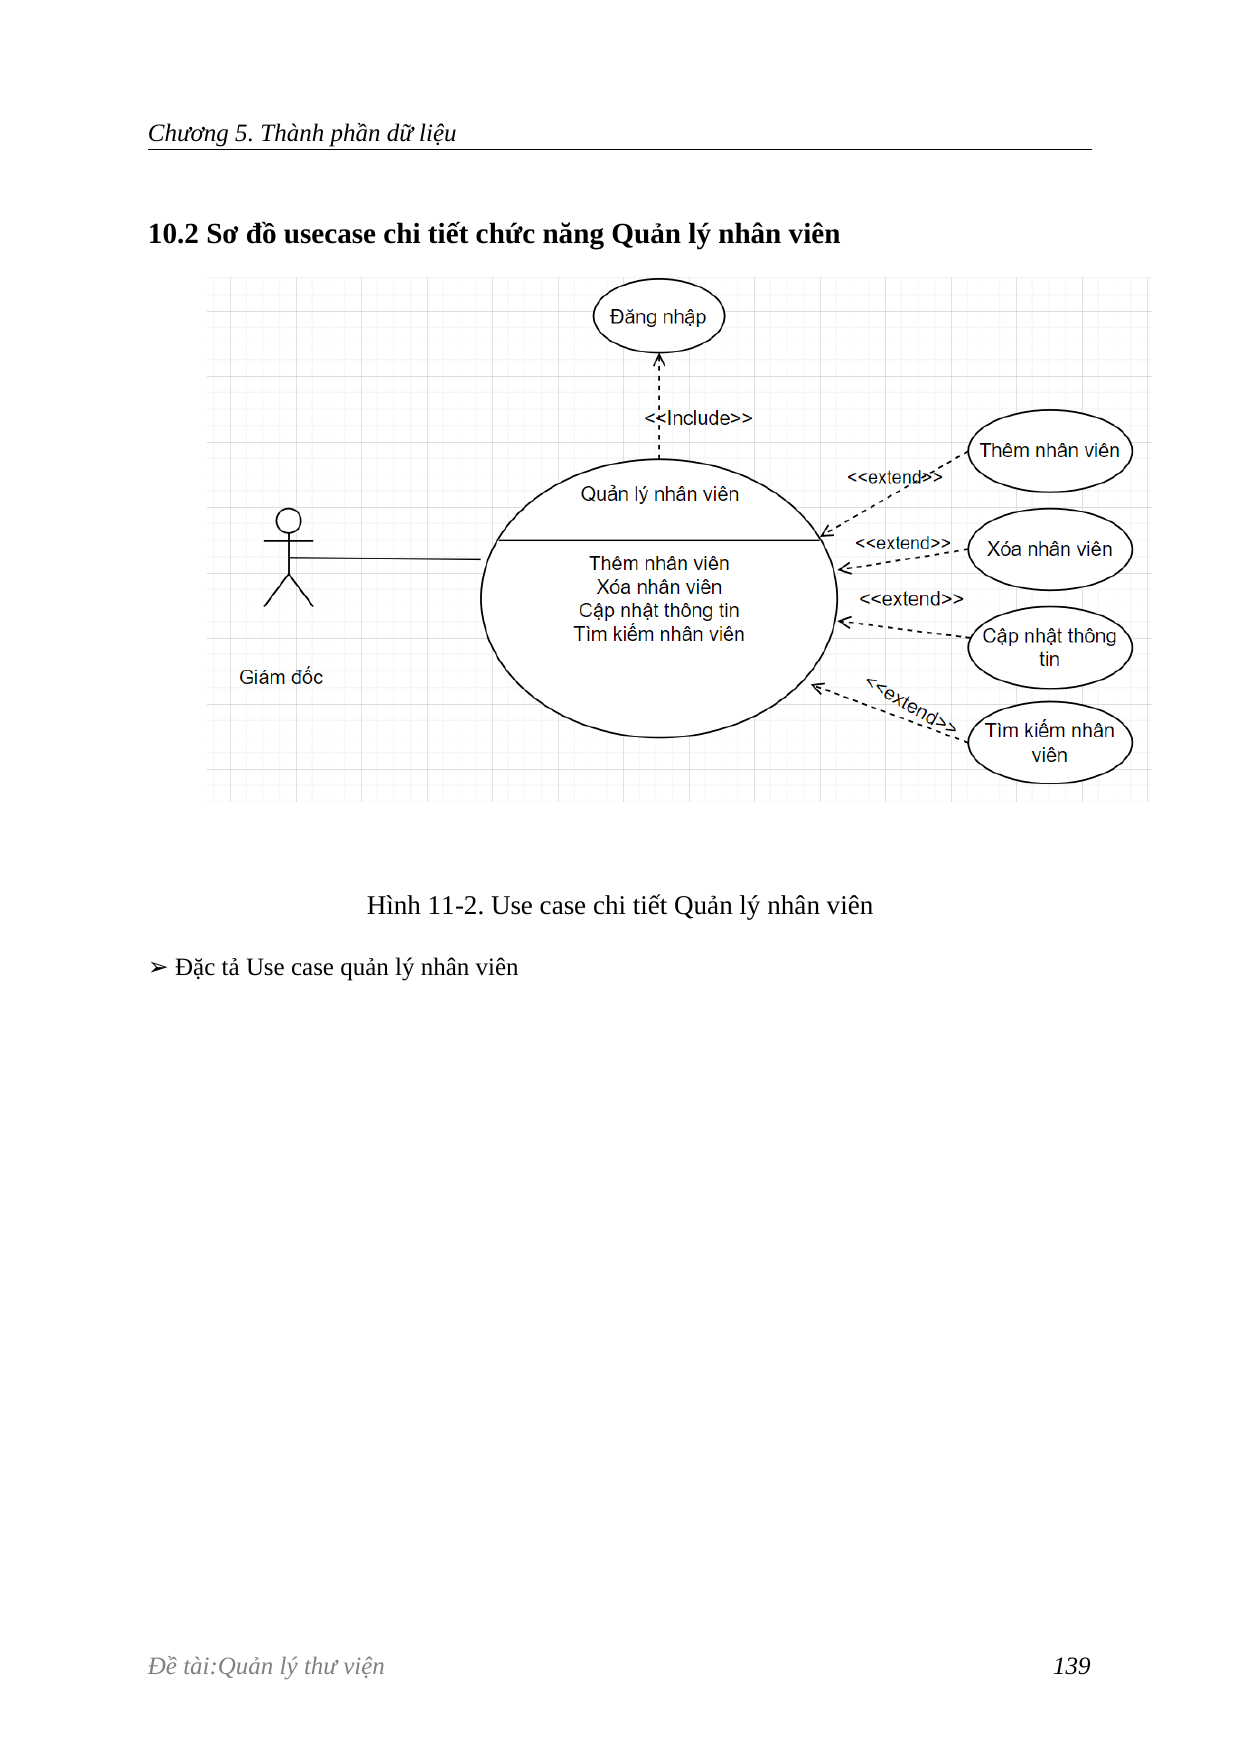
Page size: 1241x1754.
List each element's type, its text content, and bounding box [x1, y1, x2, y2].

text Hình 11-2. Use case chi tiết Quản lý nhân viên [148, 889, 1092, 920]
subtitle Sơ đồ usecase chi tiết chức năng Quản lý nhân viên [148, 207, 1092, 253]
text ➢ Đặc tả Use case quản lý nhân viên [148, 948, 1092, 982]
picture [206, 277, 1152, 802]
